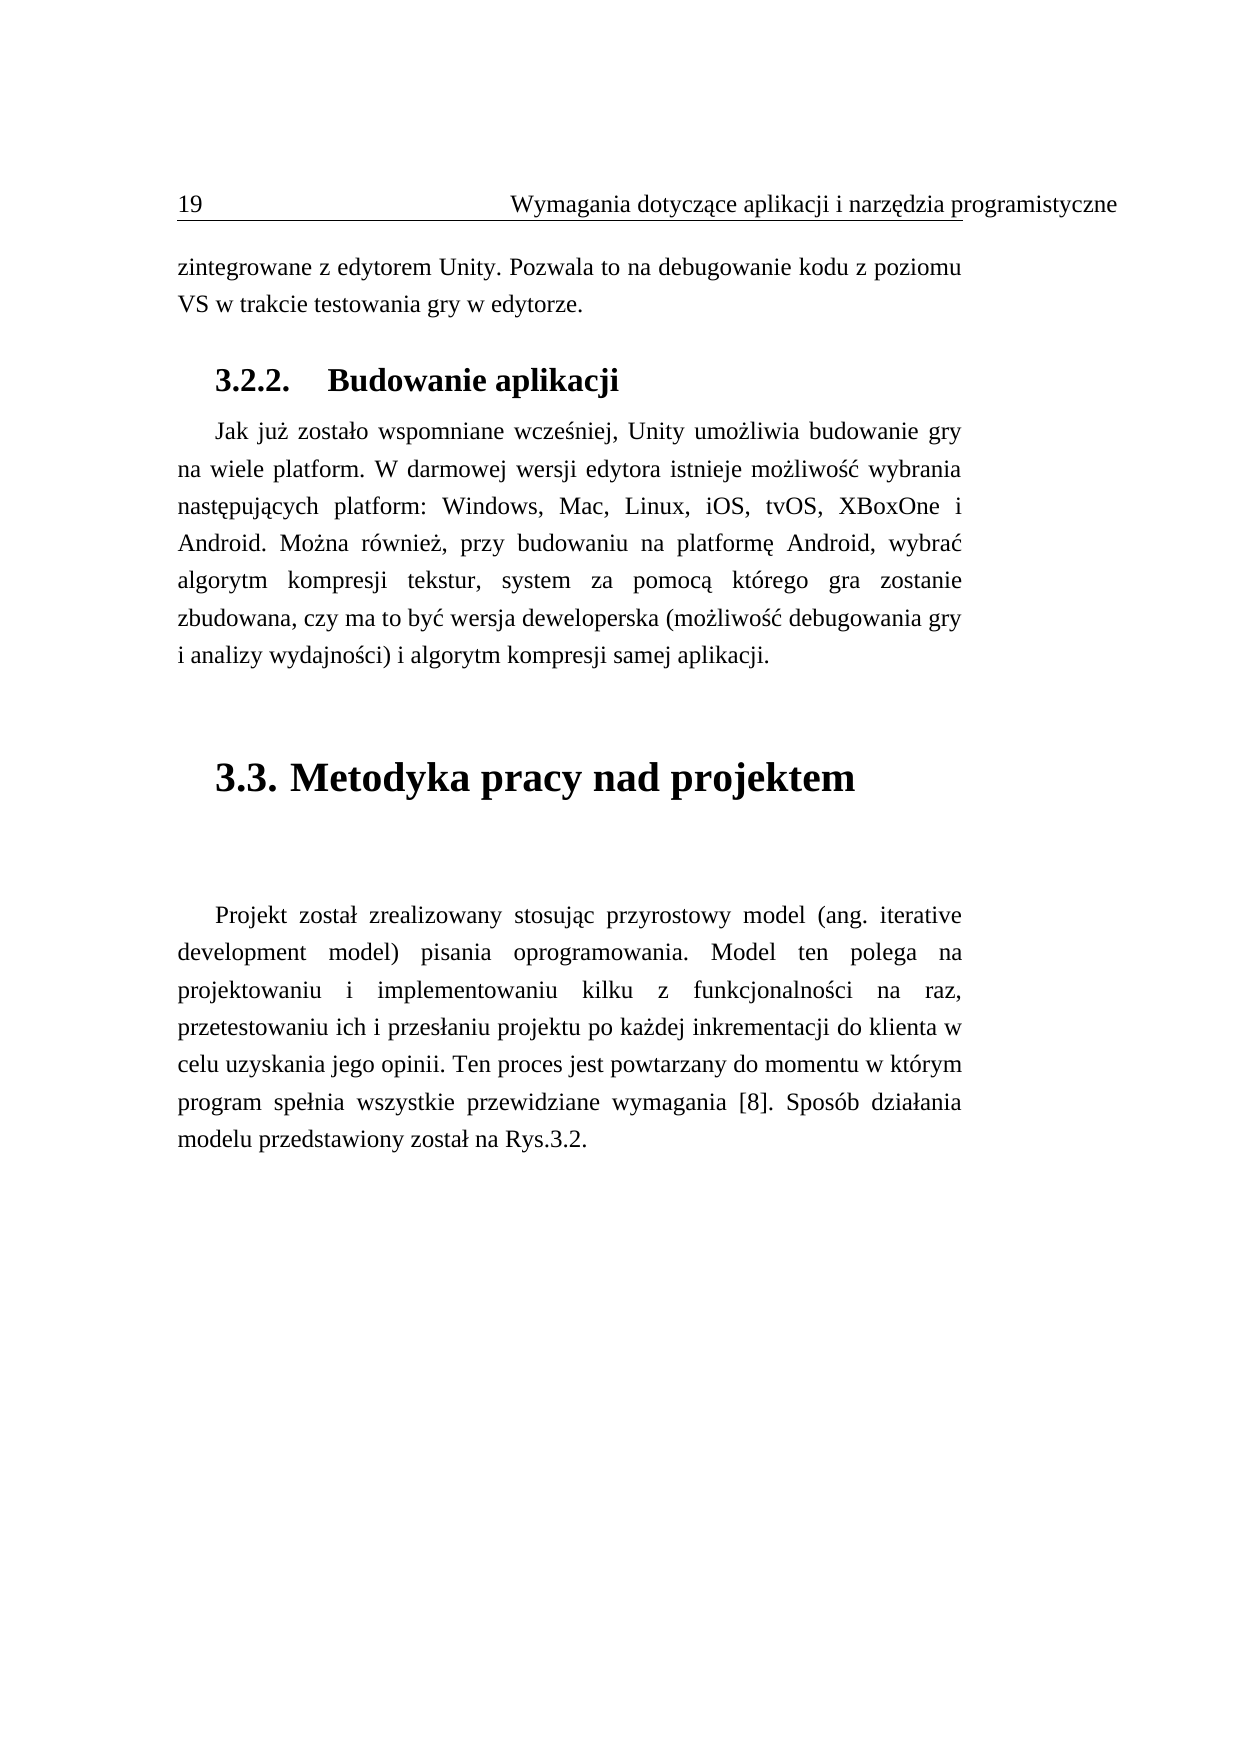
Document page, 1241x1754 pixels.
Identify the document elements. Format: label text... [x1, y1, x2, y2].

subtitle Metodyka pracy nad projektem [215, 752, 963, 800]
subtitle Budowanie aplikacji [215, 360, 963, 398]
text Projekt został zrealizowany stosując przyrostowy model (ang. iterative development model) pisania oprogramowania. Model ten polega na projektowaniu i implementowaniu kilku z funkcjonalności na raz, przetestowaniu ich i przesłaniu projektu po każdej inkrementacji do klienta w celu uzyskania jego opinii. Ten proces jest powtarzany do momentu w którym program spełnia wszystkie przewidziane wymagania [8]. Sposób działania modelu przedstawiony został na Rys.3.2. [177, 900, 963, 1153]
text Jak już zostało wspomniane wcześniej, Unity umożliwia budowanie gry na wiele platform. W darmowej wersji edytora istnieje możliwość wybrania następujących platform: Windows, Mac, Linux, iOS, tvOS, XBoxOne i Android. Można również, przy budowaniu na platformę Android, wybrać algorytm kompresji tekstur, system za pomocą którego gra zostanie zbudowana, czy ma to być wersja deweloperska (możliwość debugowania gry i analizy wydajności) i algorytm kompresji samej aplikacji. [177, 416, 963, 669]
